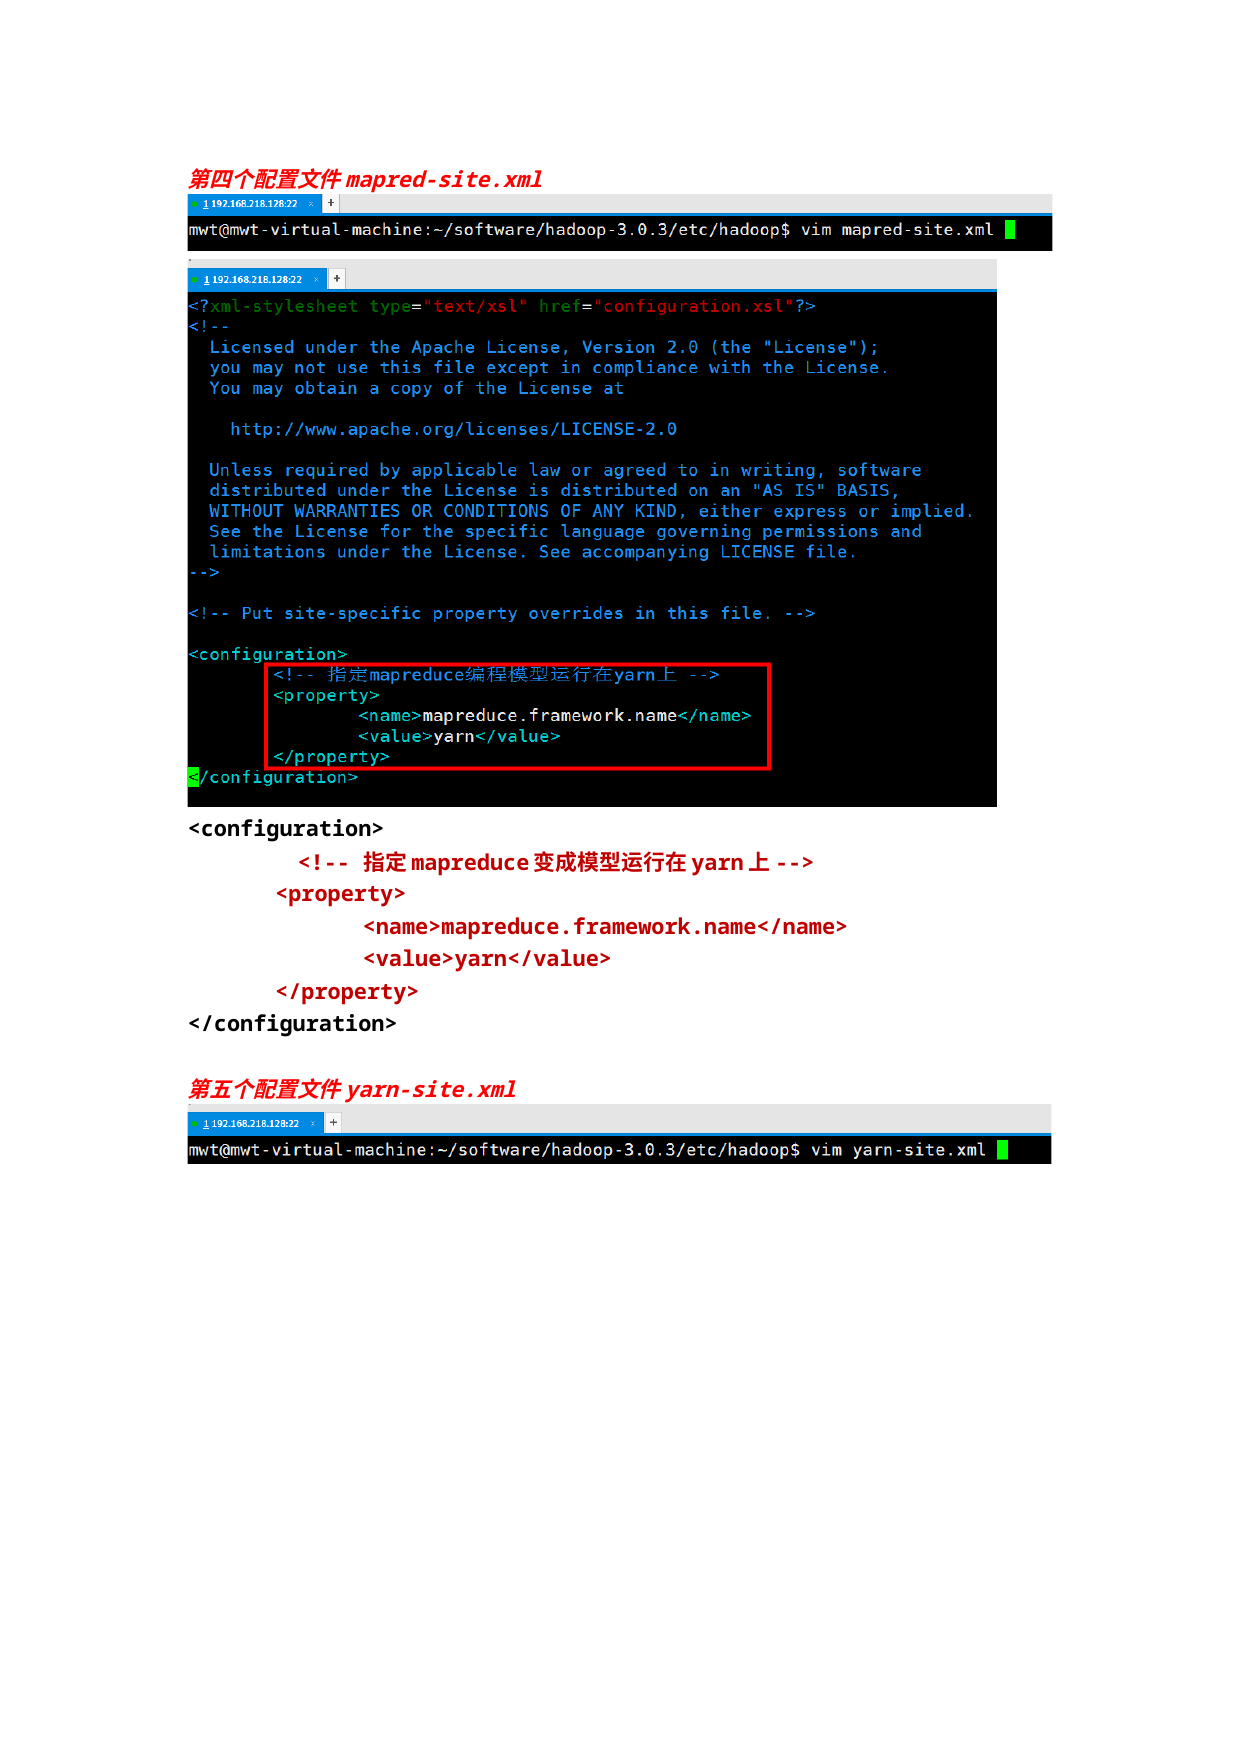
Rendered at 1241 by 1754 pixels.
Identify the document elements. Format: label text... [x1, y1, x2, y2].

picture [187, 259, 997, 807]
picture [187, 1104, 1052, 1164]
text <value>yarn</value> [319, 942, 1053, 974]
text </property> [231, 974, 1053, 1007]
text <!-- 指定mapreduce变成模型运行在yarn上 --> [187, 844, 1053, 877]
picture [187, 194, 1053, 251]
text <configuration> [187, 812, 1053, 844]
text </configuration> [187, 1007, 1053, 1039]
text <property> [231, 877, 1053, 909]
text 第五个配置文件yarn-site.xml [187, 1072, 1053, 1104]
text <name>mapreduce.framework.name</name> [319, 909, 1053, 942]
text 第四个配置文件mapred-site.xml [187, 162, 1053, 194]
